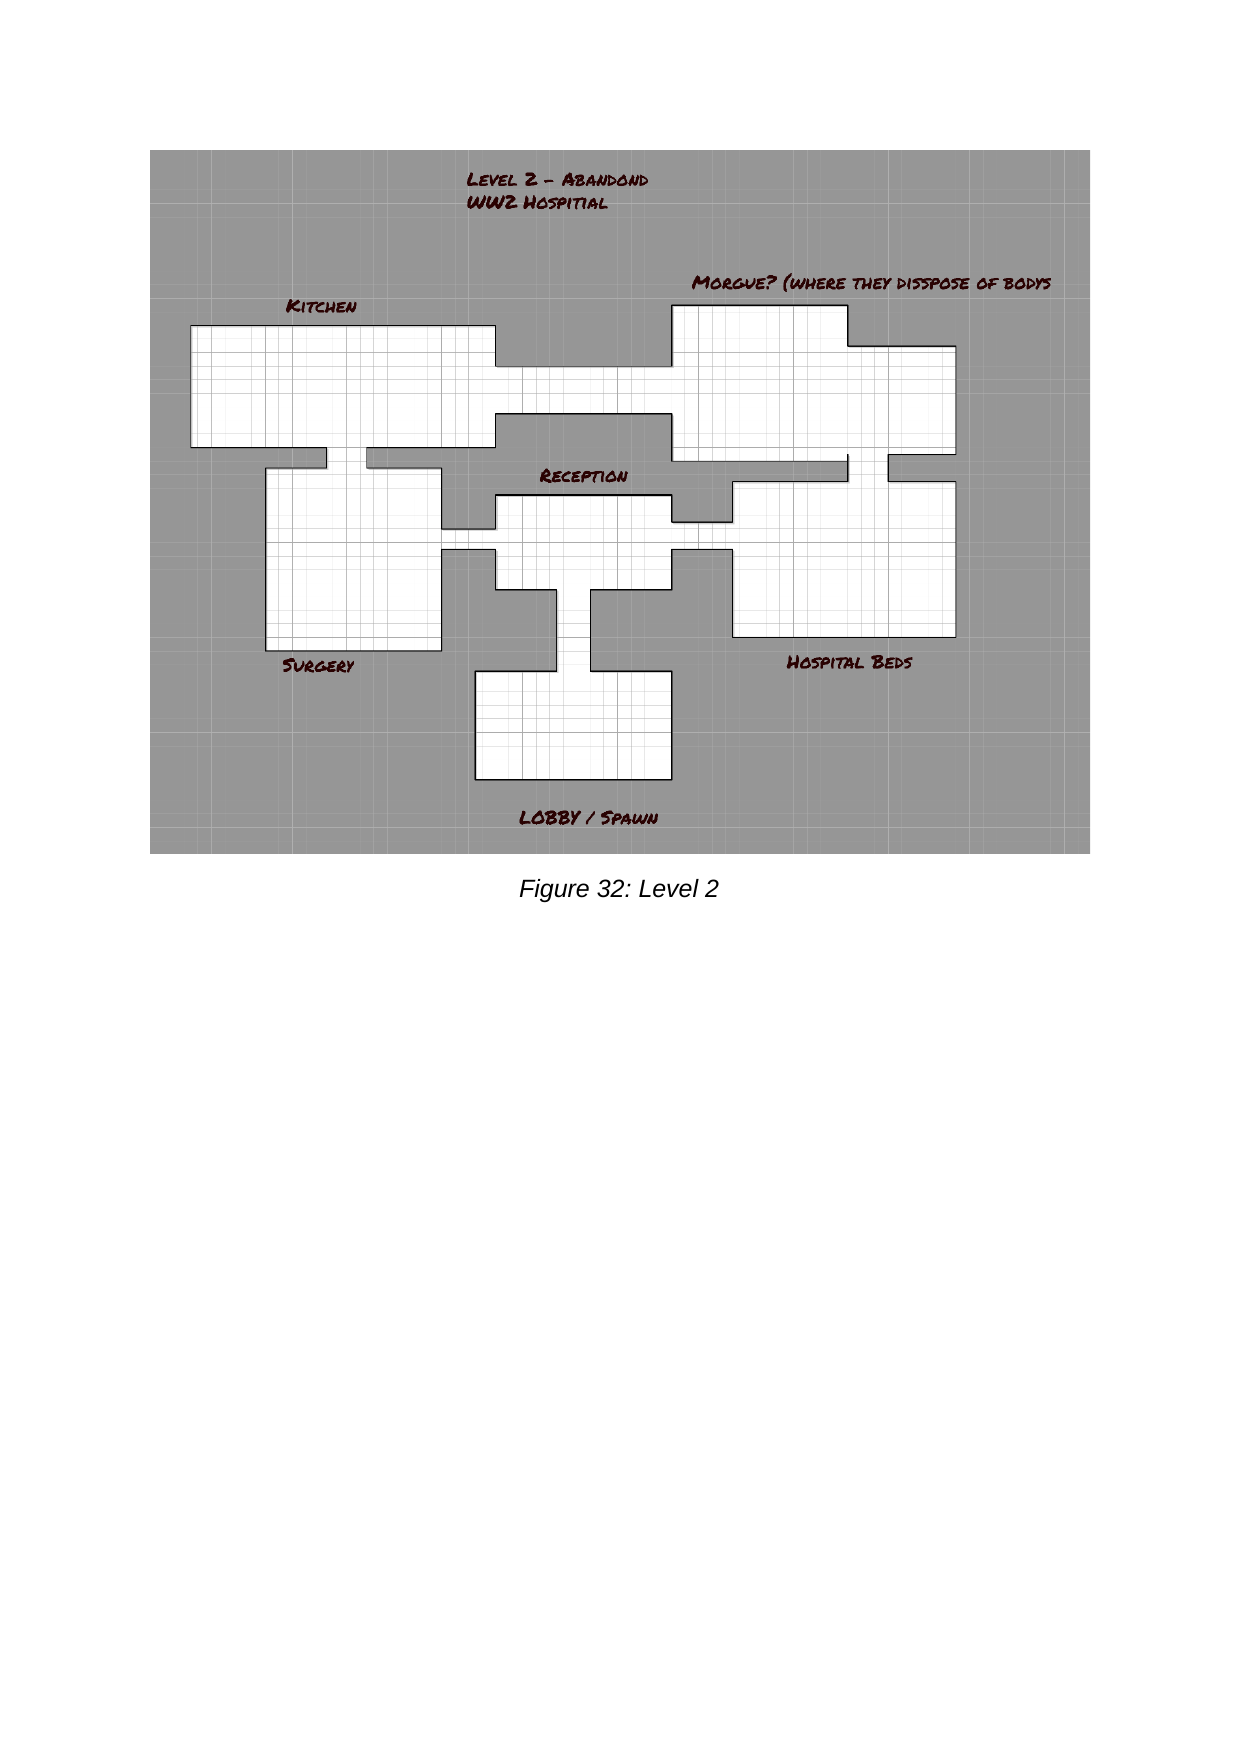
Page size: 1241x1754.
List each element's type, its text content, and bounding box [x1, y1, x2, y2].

picture [150, 150, 1091, 854]
text Figure 32: Level 2 [150, 874, 1090, 903]
